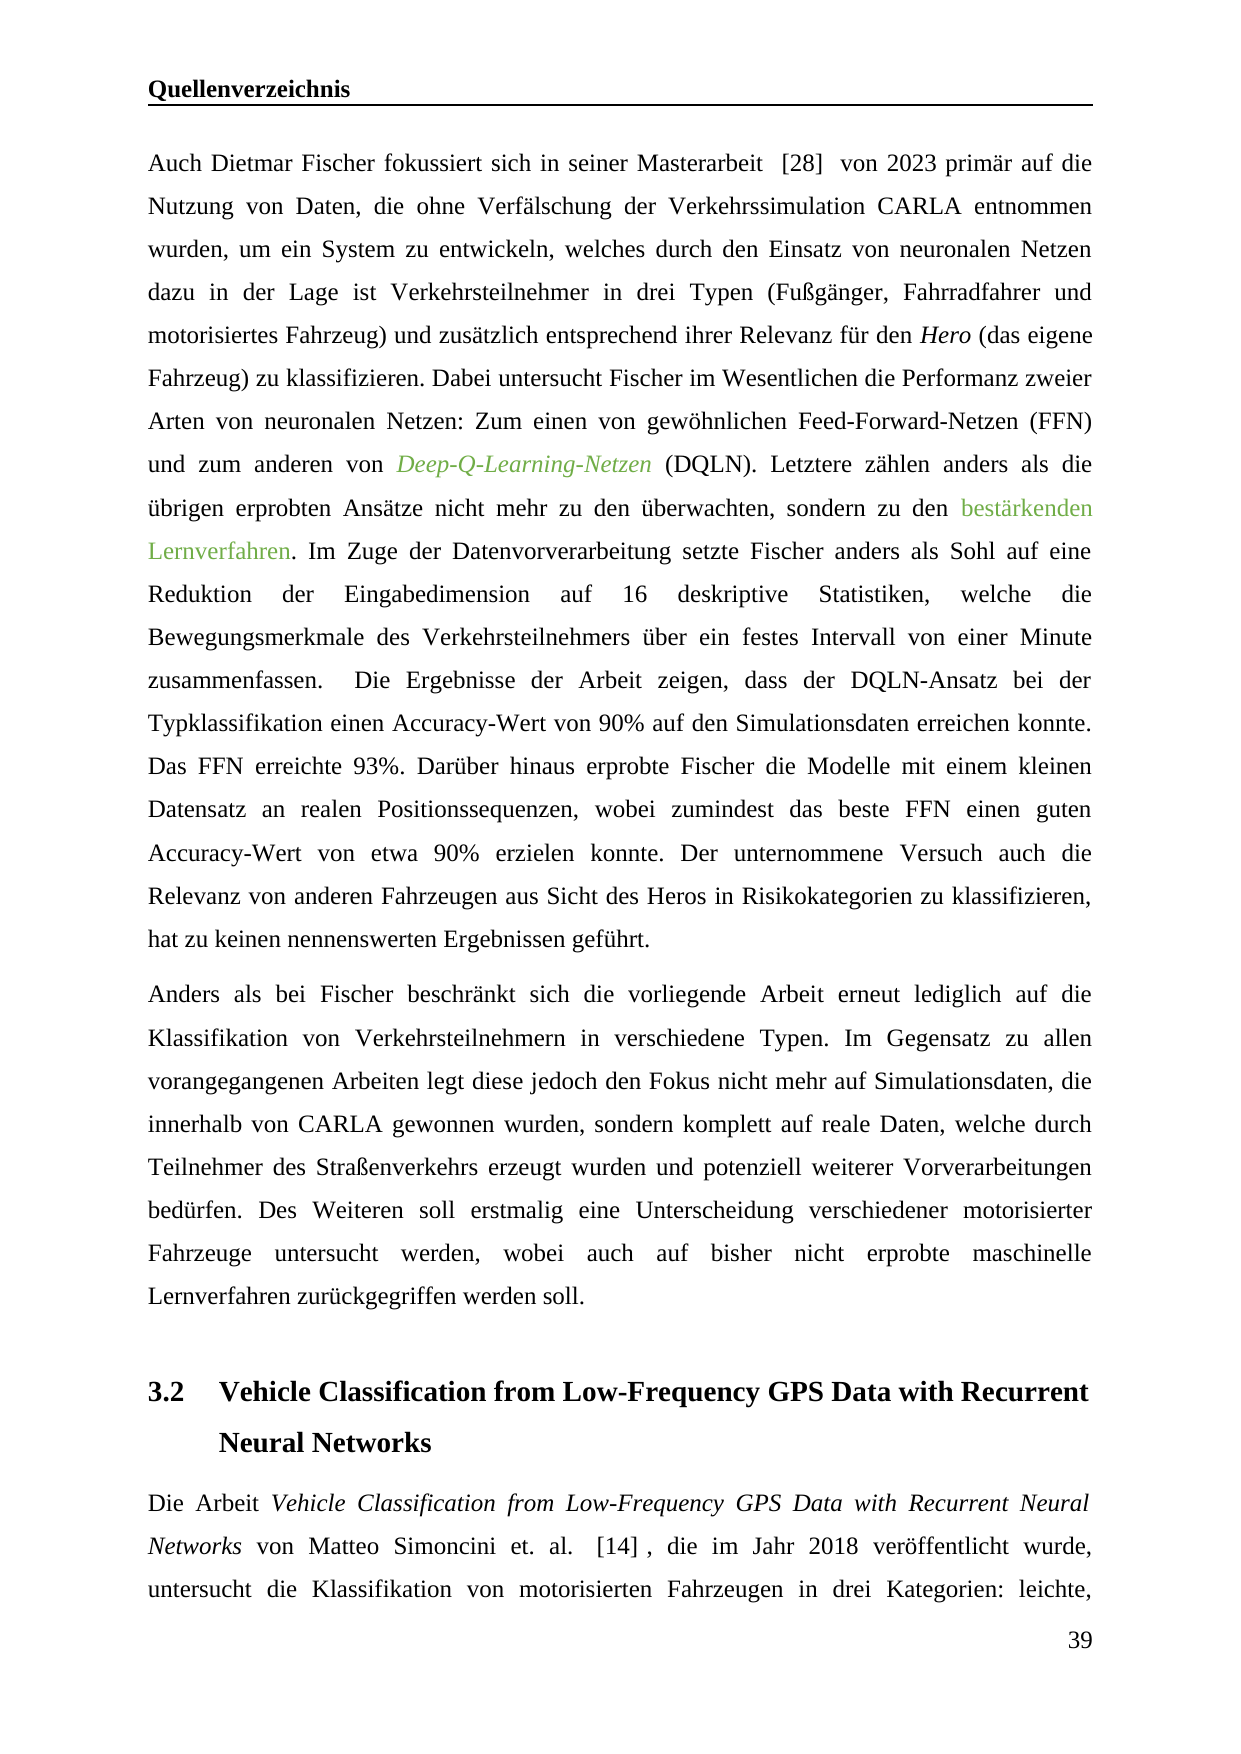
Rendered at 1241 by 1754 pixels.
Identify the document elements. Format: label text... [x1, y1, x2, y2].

text Anders als bei Fischer beschränkt sich die vorliegende Arbeit erneut lediglich auf die Klassifikation von Verkehrsteilnehmern in verschiedene Typen. Im Gegensatz zu allen vorangegangenen Arbeiten legt diese jedoch den Fokus nicht mehr auf Simulationsdaten, die innerhalb von CARLA gewonnen wurden, sondern komplett auf reale Daten, welche durch Teilnehmer des Straßenverkehrs erzeugt wurden und potenziell weiterer Vorverarbeitungen bedürfen. Des Weiteren soll erstmalig eine Unterscheidung verschiedener motorisierter Fahrzeuge untersucht werden, wobei auch auf bisher nicht erprobte maschinelle Lernverfahren zurückgegriffen werden soll. [148, 979, 1093, 1310]
text Auch Dietmar Fischer fokussiert sich in seiner Masterarbeit von 2023 primär auf die Nutzung von Daten, die ohne Verfälschung der Verkehrssimulation CARLA entnommen wurden, um ein System zu entwickeln, welches durch den Einsatz von neuronalen Netzen dazu in der Lage ist Verkehrsteilnehmer in drei Typen (Fußgänger, Fahrradfahrer und motorisiertes Fahrzeug) und zusätzlich entsprechend ihrer Relevanz für den Hero (das eigene Fahrzeug) zu klassifizieren. Dabei untersucht Fischer im Wesentlichen die Performanz zweier Arten von neuronalen Netzen: Zum einen von gewöhnlichen Feed-Forward-Netzen (FFN) und zum anderen von Deep-Q-Learning-Netzen (DQLN). Letztere zählen anders als die übrigen erprobten Ansätze nicht mehr zu den überwachten, sondern zu den bestärkenden Lernverfahren. Im Zuge der Datenvorverarbeitung setzte Fischer anders als Sohl auf eine Reduktion der Eingabedimension auf 16 deskriptive Statistiken, welche die Bewegungsmerkmale des Verkehrsteilnehmers über ein festes Intervall von einer Minute zusammenfassen. Die Ergebnisse der Arbeit zeigen, dass der DQLN-Ansatz bei der Typklassifikation einen Accuracy-Wert von 90% auf den Simulationsdaten erreichen konnte. Das FFN erreichte 93%. Darüber hinaus erprobte Fischer die Modelle mit einem kleinen Datensatz an realen Positionssequenzen, wobei zumindest das beste FFN einen guten Accuracy-Wert von etwa 90% erzielen konnte. Der unternommene Versuch auch die Relevanz von anderen Fahrzeugen aus Sicht des Heros in Risikokategorien zu klassifizieren, hat zu keinen nennenswerten Ergebnissen geführt. [148, 148, 1093, 953]
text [148, 1488, 1093, 1603]
subtitle Vehicle Classification from Low-Frequency GPS Data with Recurrent Neural Networks [148, 1374, 1093, 1458]
